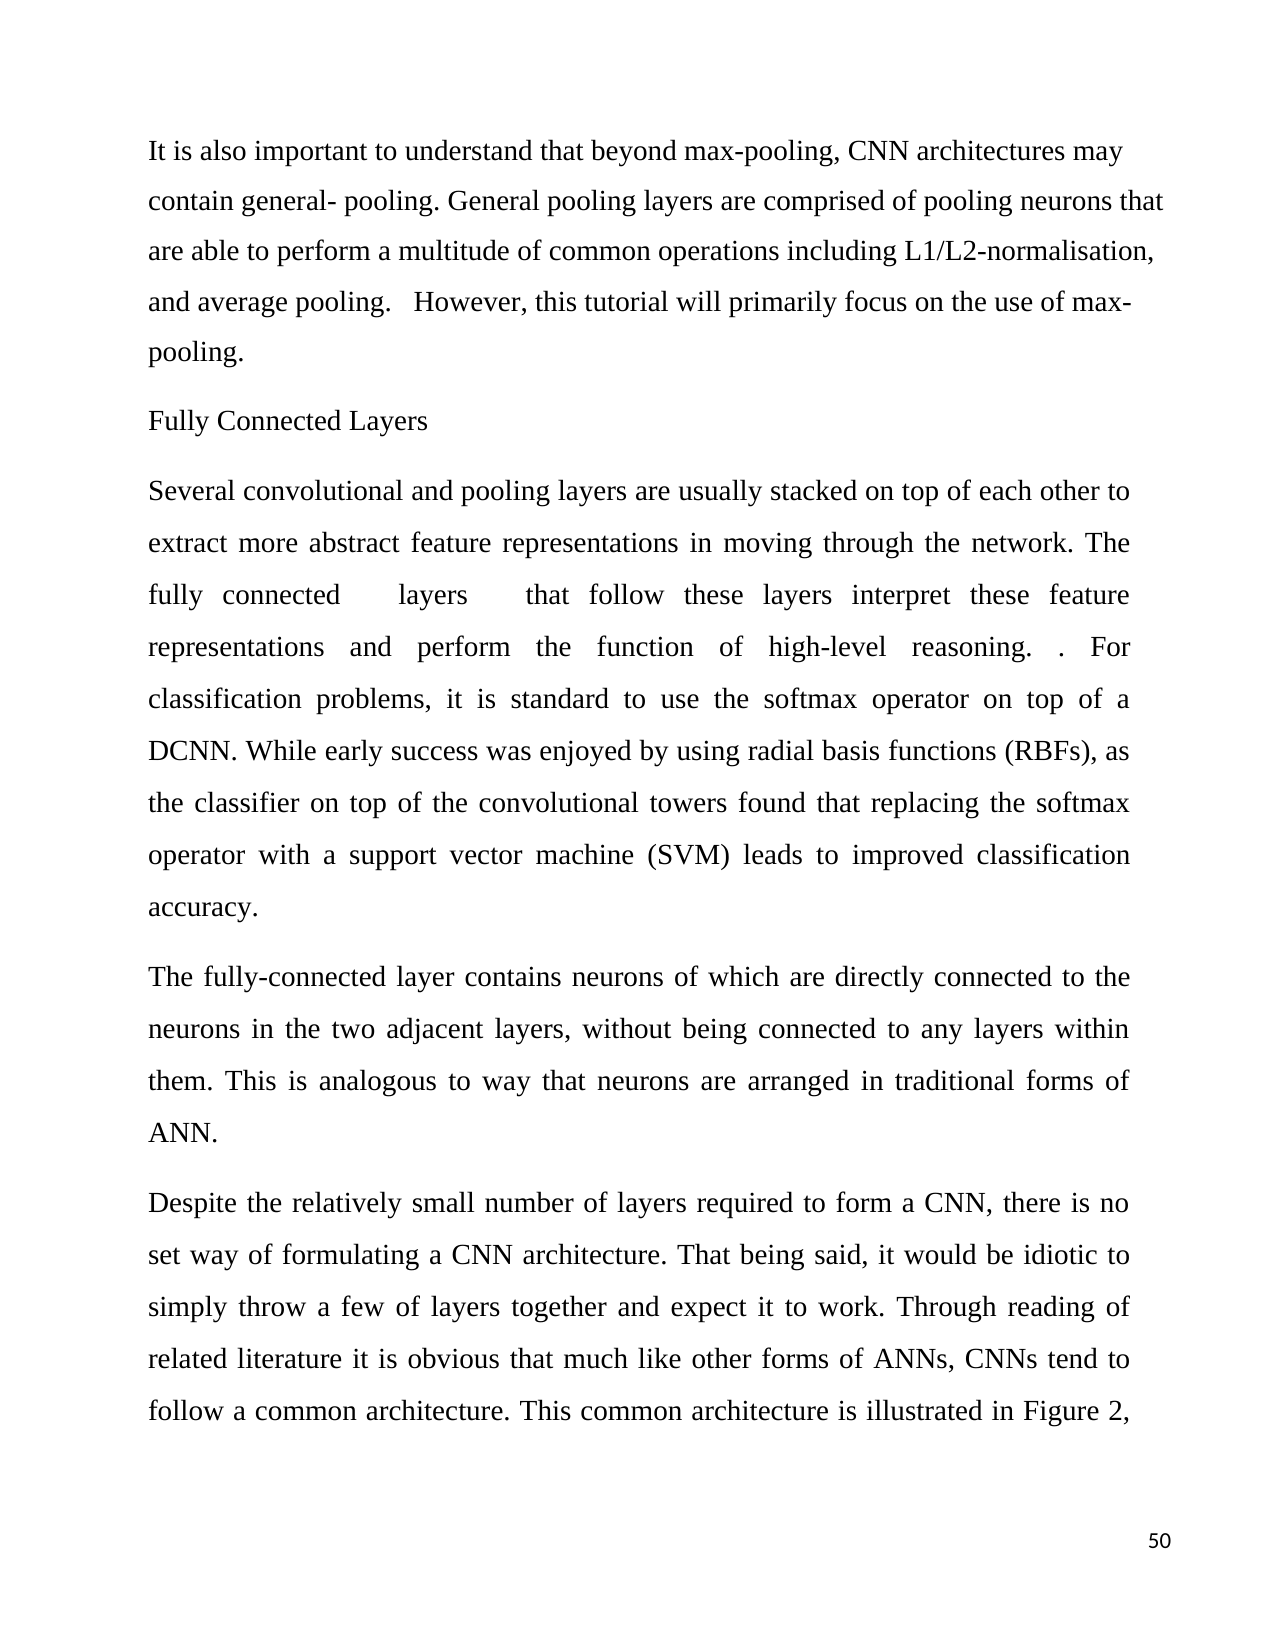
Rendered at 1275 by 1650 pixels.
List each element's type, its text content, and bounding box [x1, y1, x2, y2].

text Several convolutional and pooling layers are usually stacked on top of each other to extract more abstract feature representations in moving through the network. The fully connected layers that follow these layers interpret these feature representations and perform the function of high-level reasoning. . For classification problems, it is standard to use the softmax operator on top of a DCNN. While early success was enjoyed by using radial basis functions (RBFs), as the classifier on top of the convolutional towers found that replacing the softmax operator with a support vector machine (SVM) leads to improved classification accuracy. [148, 473, 1131, 922]
text It is also important to understand that beyond max-pooling, CNN architectures may contain general- pooling. General pooling layers are comprised of pooling neurons that are able to perform a multitude of common operations including L1/L2-normalisation, and average pooling. However, this tutorial will primarily focus on the use of max-pooling. [148, 133, 1171, 368]
text Fully Connected Layers [148, 403, 1131, 436]
text The fully-connected layer contains neurons of which are directly connected to the neurons in the two adjacent layers, without being connected to any layers within them. This is analogous to way that neurons are arranged in traditional forms of ANN. [148, 959, 1131, 1149]
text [148, 1186, 1131, 1427]
